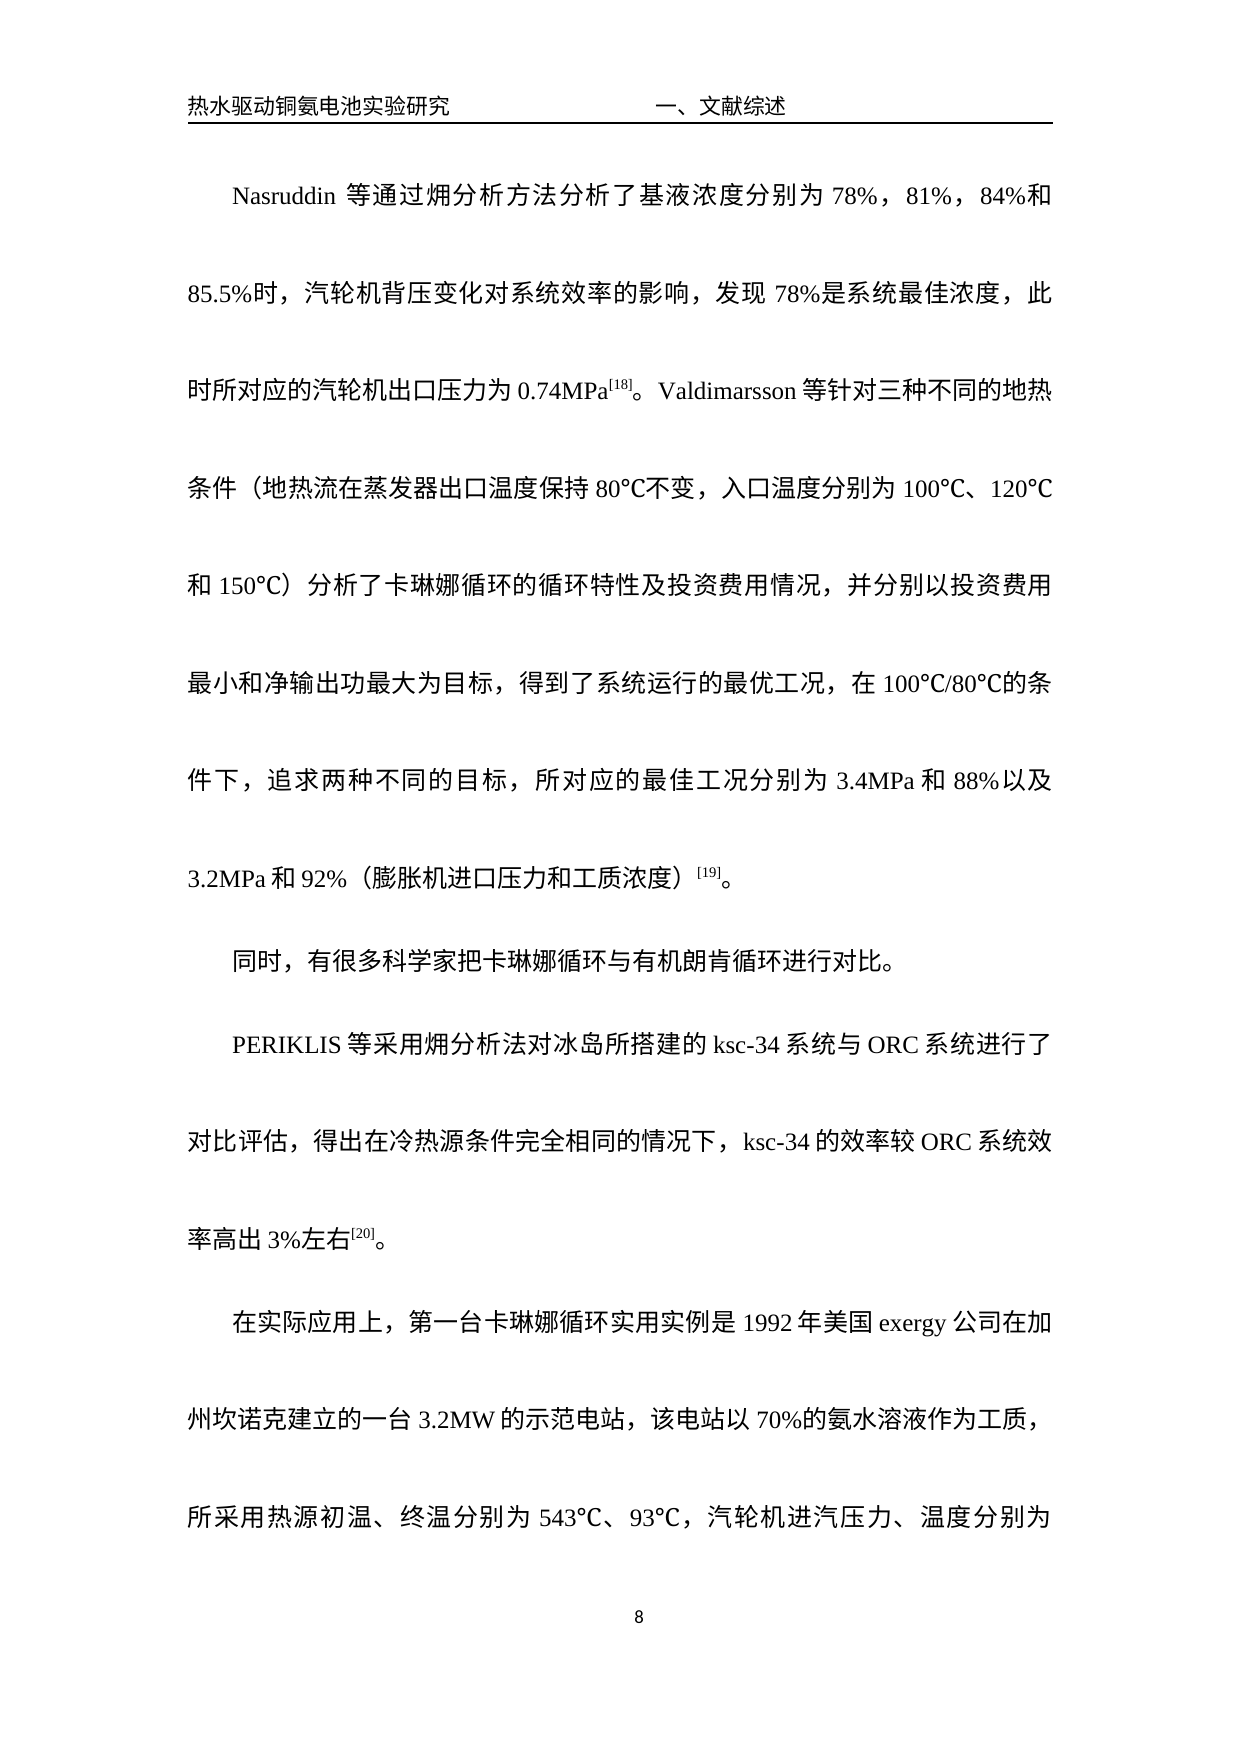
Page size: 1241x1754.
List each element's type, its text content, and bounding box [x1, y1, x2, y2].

text PERIKLIS等采用㶲分析法对冰岛所搭建的ksc-34系统与ORC系统进行了对比评估，得出在冷热源条件完全相同的情况下，ksc-34的效率较ORC系统效率高出3%左右[20]。 [187, 1010, 1053, 1270]
text 同时，有很多科学家把卡琳娜循环与有机朗肯循环进行对比。 [187, 927, 1053, 992]
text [187, 1288, 1053, 1548]
text Nasruddin 等通过㶲分析方法分析了基液浓度分别为78%，81%，84%和85.5%时，汽轮机背压变化对系统效率的影响，发现78%是系统最佳浓度，此时所对应的汽轮机出口压力为0.74MPa[18]。Valdimarsson 等针对三种不同的地热条件（地热流在蒸发器出口温度保持80℃不变，入口温度分别为100℃、120℃和150℃）分析了卡琳娜循环的循环特性及投资费用情况，并分别以投资费用最小和净输出功最大为目标，得到了系统运行的最优工况，在100℃/80℃的条件下，追求两种不同的目标，所对应的最佳工况分别为3.4MPa和88%以及3.2MPa和92%（膨胀机进口压力和工质浓度）[19]。 [187, 161, 1053, 909]
